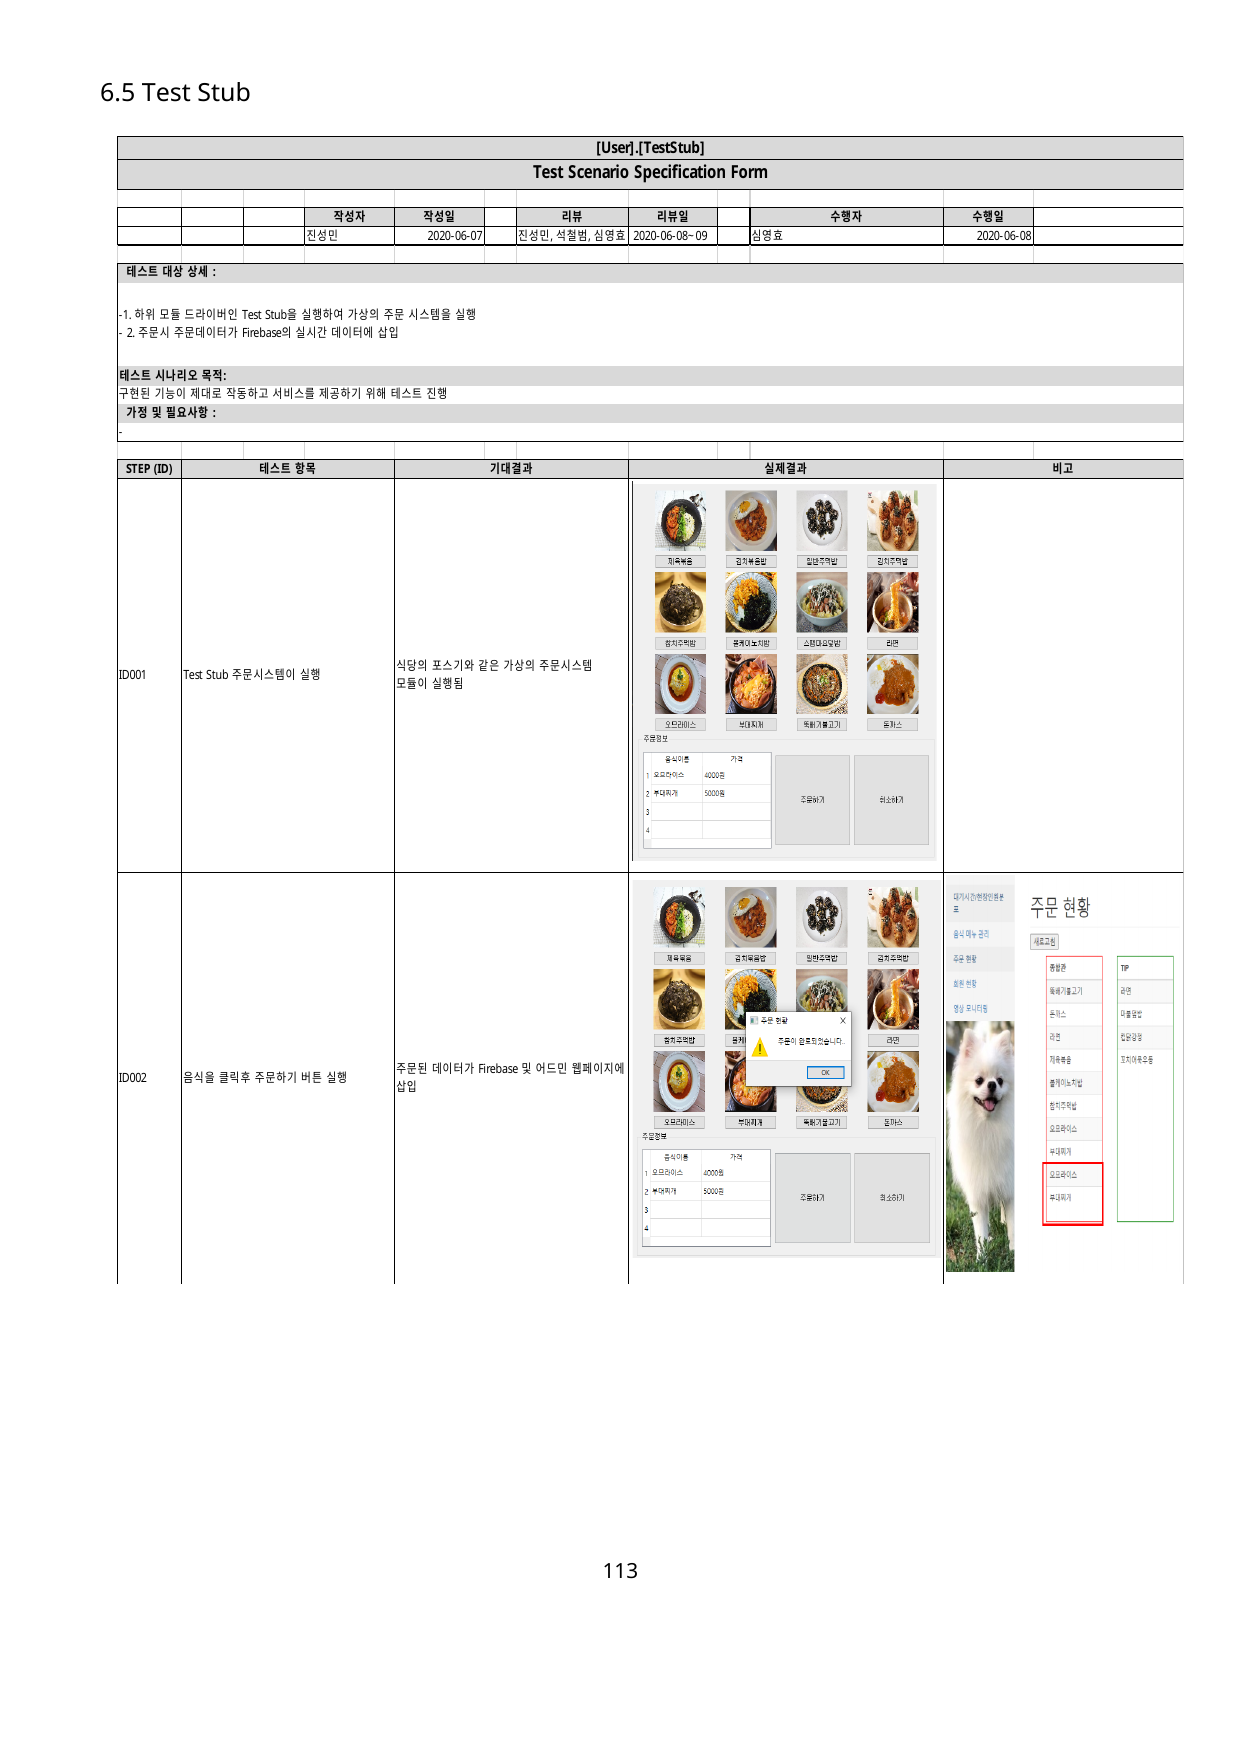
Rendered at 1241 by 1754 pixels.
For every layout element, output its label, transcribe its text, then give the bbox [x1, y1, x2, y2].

text 6.5 Test Stub [75, 75, 1165, 109]
